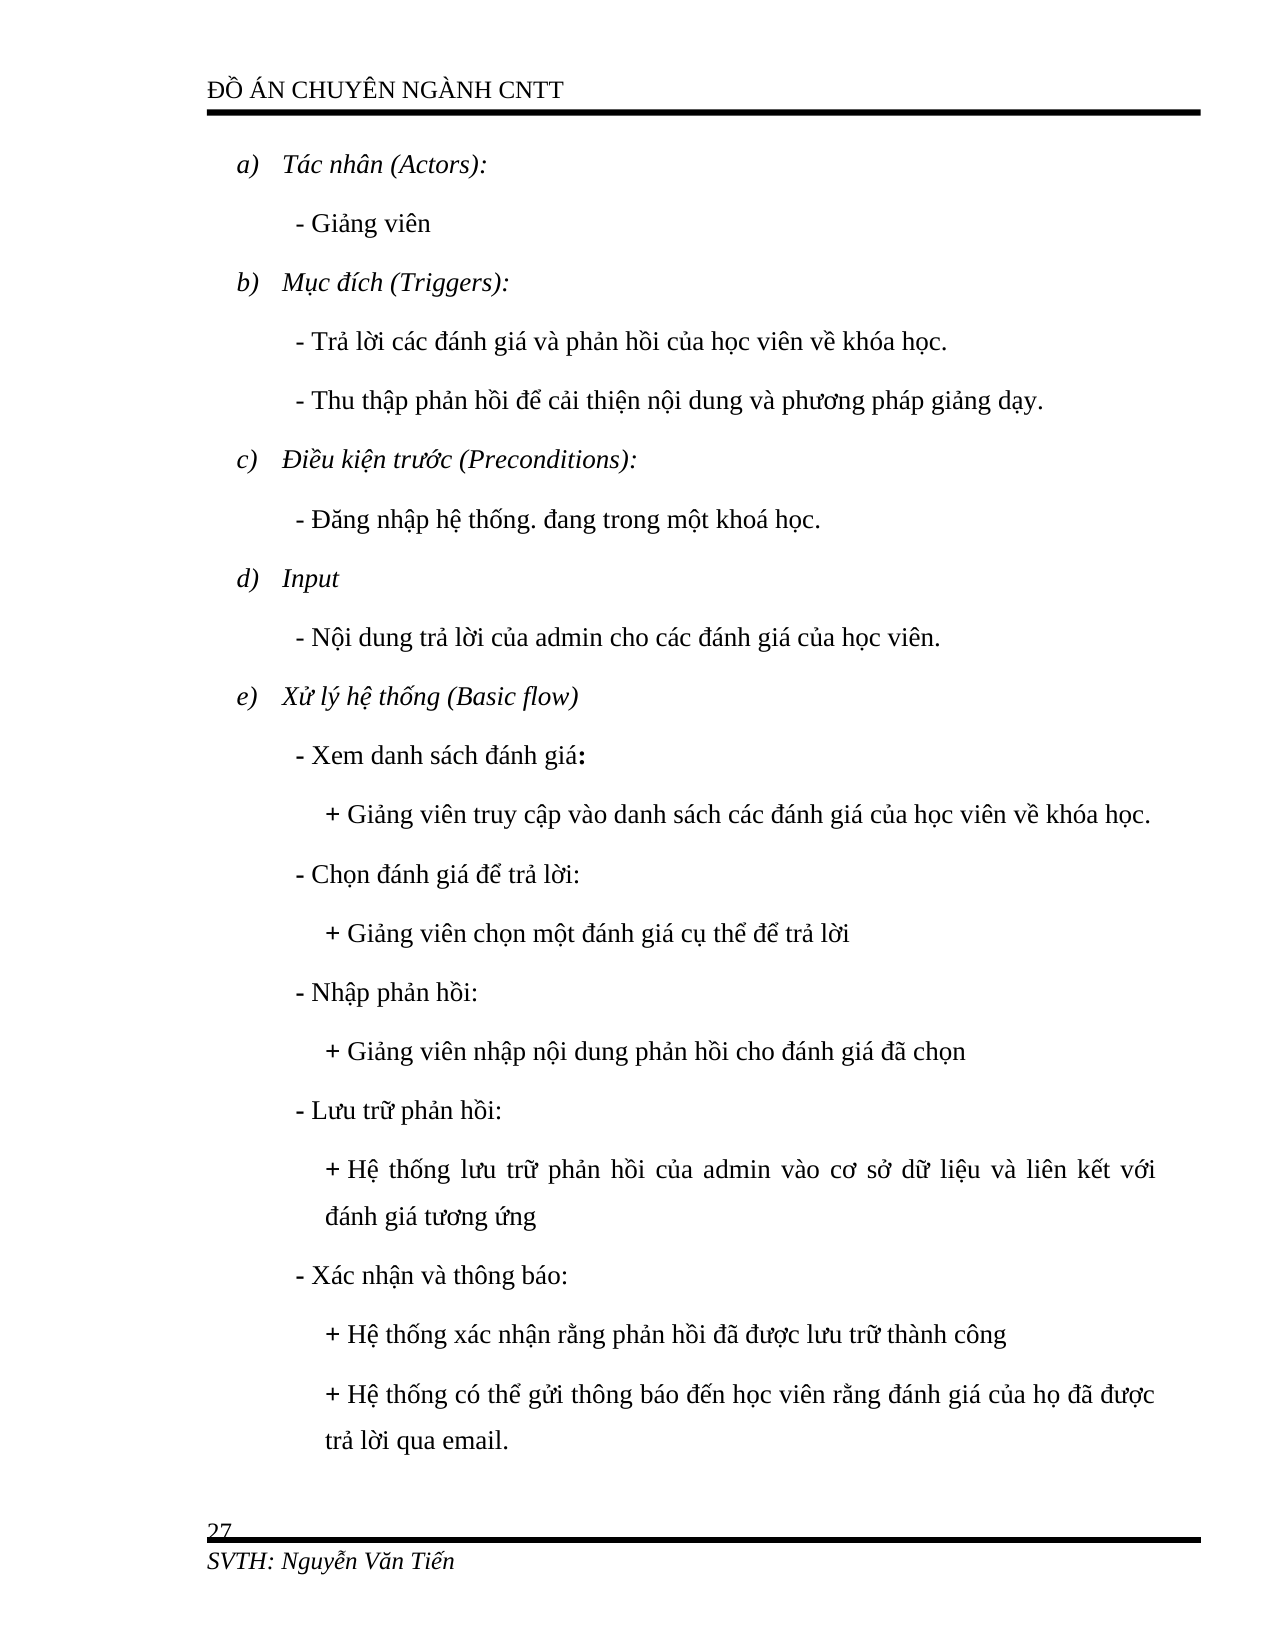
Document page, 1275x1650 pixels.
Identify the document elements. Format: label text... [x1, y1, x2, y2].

text Giảng viên [266, 207, 1157, 238]
text Hệ thống lưu trữ phản hồi của admin vào cơ sở dữ liệu và liên kết với đánh giá tương ứng [325, 1153, 1157, 1231]
text Giảng viên chọn một đánh giá cụ thể để trả lời [325, 917, 1157, 948]
text Xác nhận và thông báo: [266, 1259, 1157, 1291]
text Trả lời các đánh giá và phản hồi của học viên về khóa học. [266, 325, 1157, 356]
subtitle Điều kiện trước (Preconditions): [236, 443, 1157, 475]
text Lưu trữ phản hồi: [266, 1094, 1157, 1126]
text Giảng viên truy cập vào danh sách các đánh giá của học viên về khóa học. [325, 798, 1157, 830]
subtitle Mục đích (Triggers): [236, 266, 1157, 297]
text Hệ thống có thể gửi thông báo đến học viên rằng đánh giá của họ đã được trả lời qua email. [325, 1378, 1157, 1456]
text Nhập phản hồi: [266, 976, 1157, 1007]
text Giảng viên nhập nội dung phản hồi cho đánh giá đã chọn [325, 1035, 1157, 1066]
text Chọn đánh giá để trả lời: [266, 858, 1157, 889]
text Nội dung trả lời của admin cho các đánh giá của học viên. [266, 621, 1157, 652]
text Đăng nhập hệ thống. đang trong một khoá học. [266, 503, 1157, 534]
subtitle Input [236, 562, 1157, 593]
text Xem danh sách đánh giá: [266, 739, 1157, 771]
subtitle Tác nhân (Actors): [236, 148, 1157, 179]
text Thu thập phản hồi để cải thiện nội dung và phương pháp giảng dạy. [266, 384, 1157, 416]
subtitle Xử lý hệ thống (Basic flow) [236, 680, 1157, 711]
text Hệ thống xác nhận rằng phản hồi đã được lưu trữ thành công [325, 1318, 1157, 1350]
